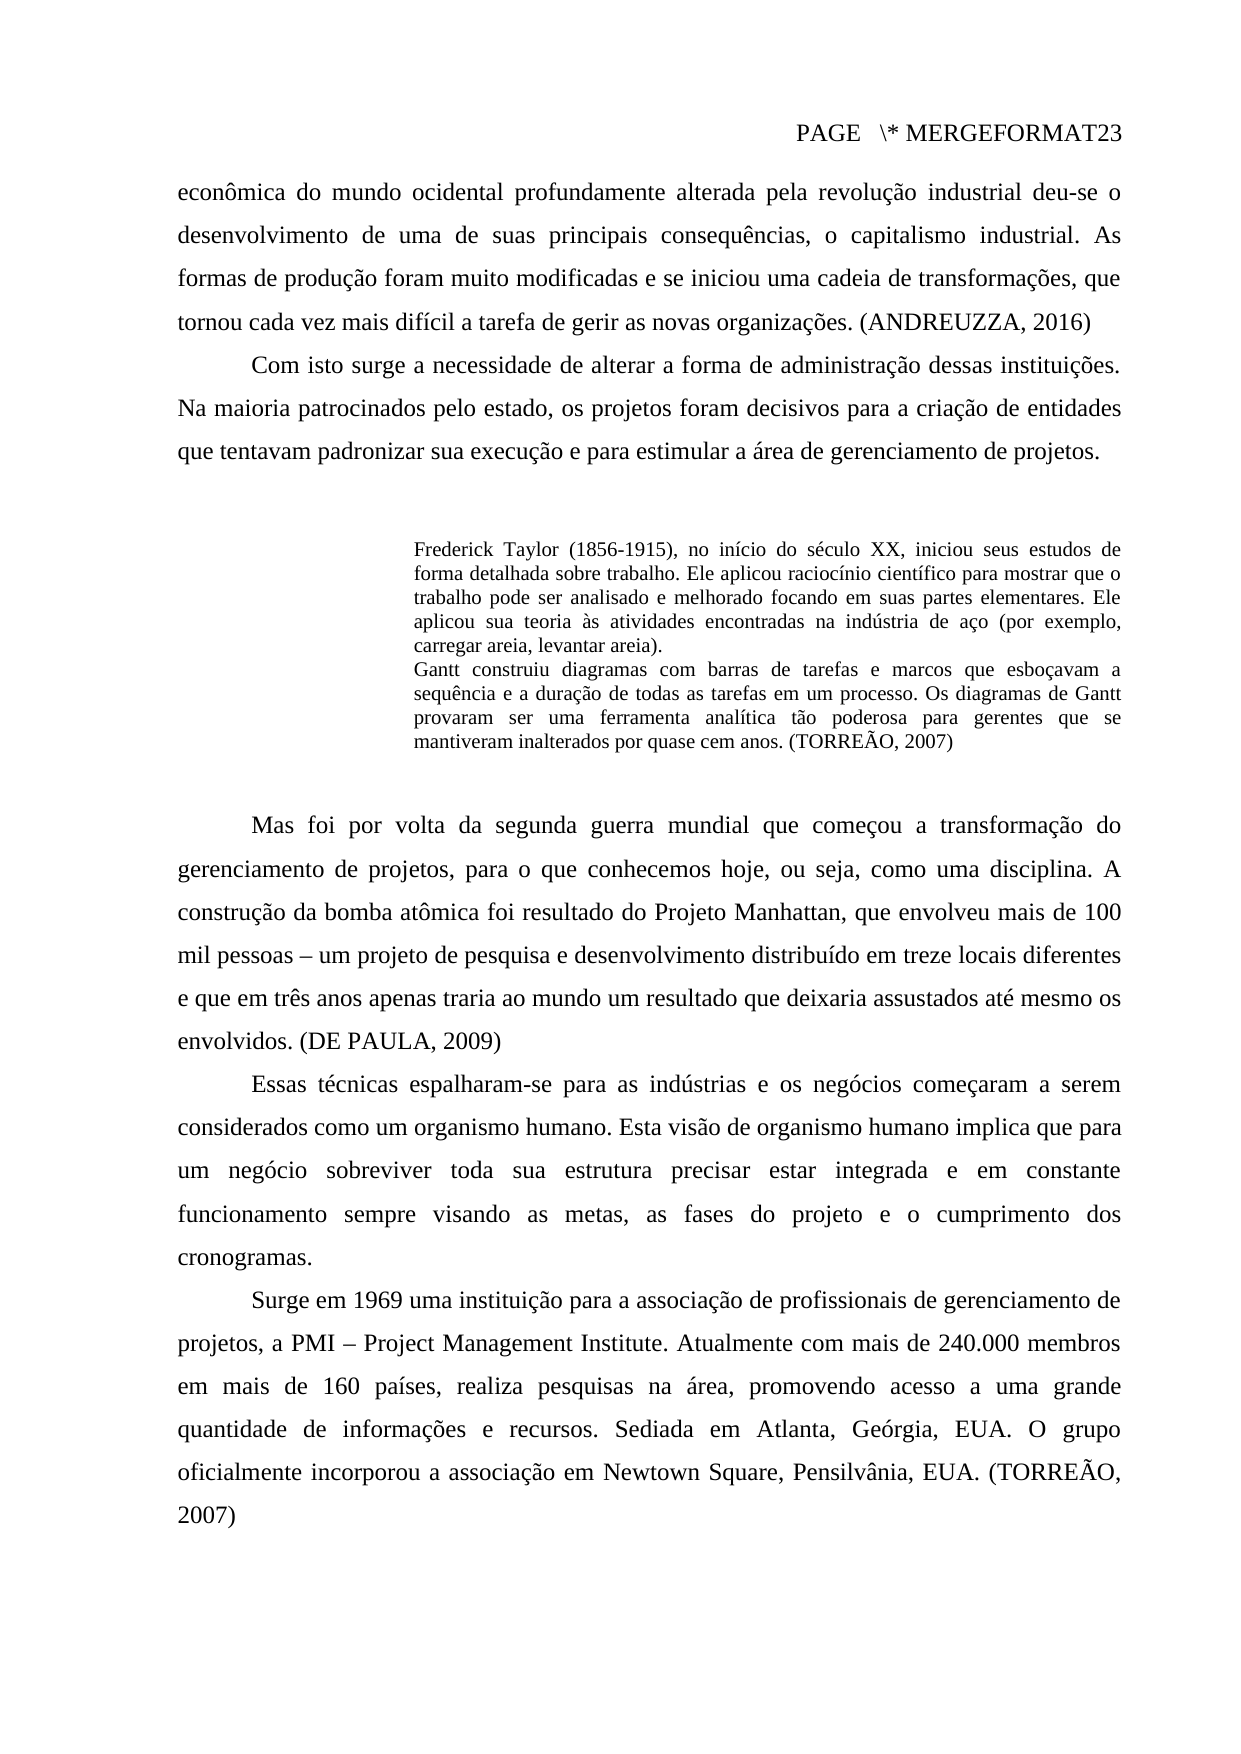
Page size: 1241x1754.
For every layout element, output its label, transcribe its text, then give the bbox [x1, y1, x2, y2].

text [177, 177, 1122, 335]
text Mas foi por volta da segunda guerra mundial que começou a transformação do gerenciamento de projetos, para o que conhecemos hoje, ou seja, como uma disciplina. A construção da bomba atômica foi resultado do Projeto Manhattan, que envolveu mais de 100 mil pessoas – um projeto de pesquisa e desenvolvimento distribuído em treze locais diferentes e que em três anos apenas traria ao mundo um resultado que deixaria assustados até mesmo os envolvidos. (DE PAULA, 2009) [177, 811, 1122, 1055]
text Surge em 1969 uma instituição para a associação de profissionais de gerenciamento de projetos, a PMI – Project Management Institute. Atualmente com mais de 240.000 membros em mais de 160 países, realiza pesquisas na área, promovendo acesso a uma grande quantidade de informações e recursos. Sediada em Atlanta, Geórgia, EUA. O grupo oficialmente incorporou a associação em Newtown Square, Pensilvânia, EUA. (TORREÃO, 2007) [177, 1285, 1122, 1529]
text Com isto surge a necessidade de alterar a forma de administração dessas instituições. Na maioria patrocinados pelo estado, os projetos foram decisivos para a criação de entidades que tentavam padronizar sua execução e para estimular a área de gerenciamento de projetos. [177, 350, 1122, 465]
text Essas técnicas espalharam-se para as indústrias e os negócios começaram a serem considerados como um organismo humano. Esta visão de organismo humano implica que para um negócio sobreviver toda sua estrutura precisar estar integrada e em constante funcionamento sempre visando as metas, as fases do projeto e o cumprimento dos cronogramas. [177, 1069, 1122, 1271]
text Frederick Taylor (1856-1915), no início do século XX, iniciou seus estudos de forma detalhada sobre trabalho. Ele aplicou raciocínio científico para mostrar que o trabalho pode ser analisado e melhorado focando em suas partes elementares. Ele aplicou sua teoria às atividades encontradas na indústria de aço (por exemplo, carregar areia, levantar areia). [413, 537, 1122, 657]
text Gantt construiu diagramas com barras de tarefas e marcos que esboçavam a sequência e a duração de todas as tarefas em um processo. Os diagramas de Gantt provaram ser uma ferramenta analítica tão poderosa para gerentes que se mantiveram inalterados por quase cem anos. (TORREÃO, 2007) [413, 657, 1122, 753]
